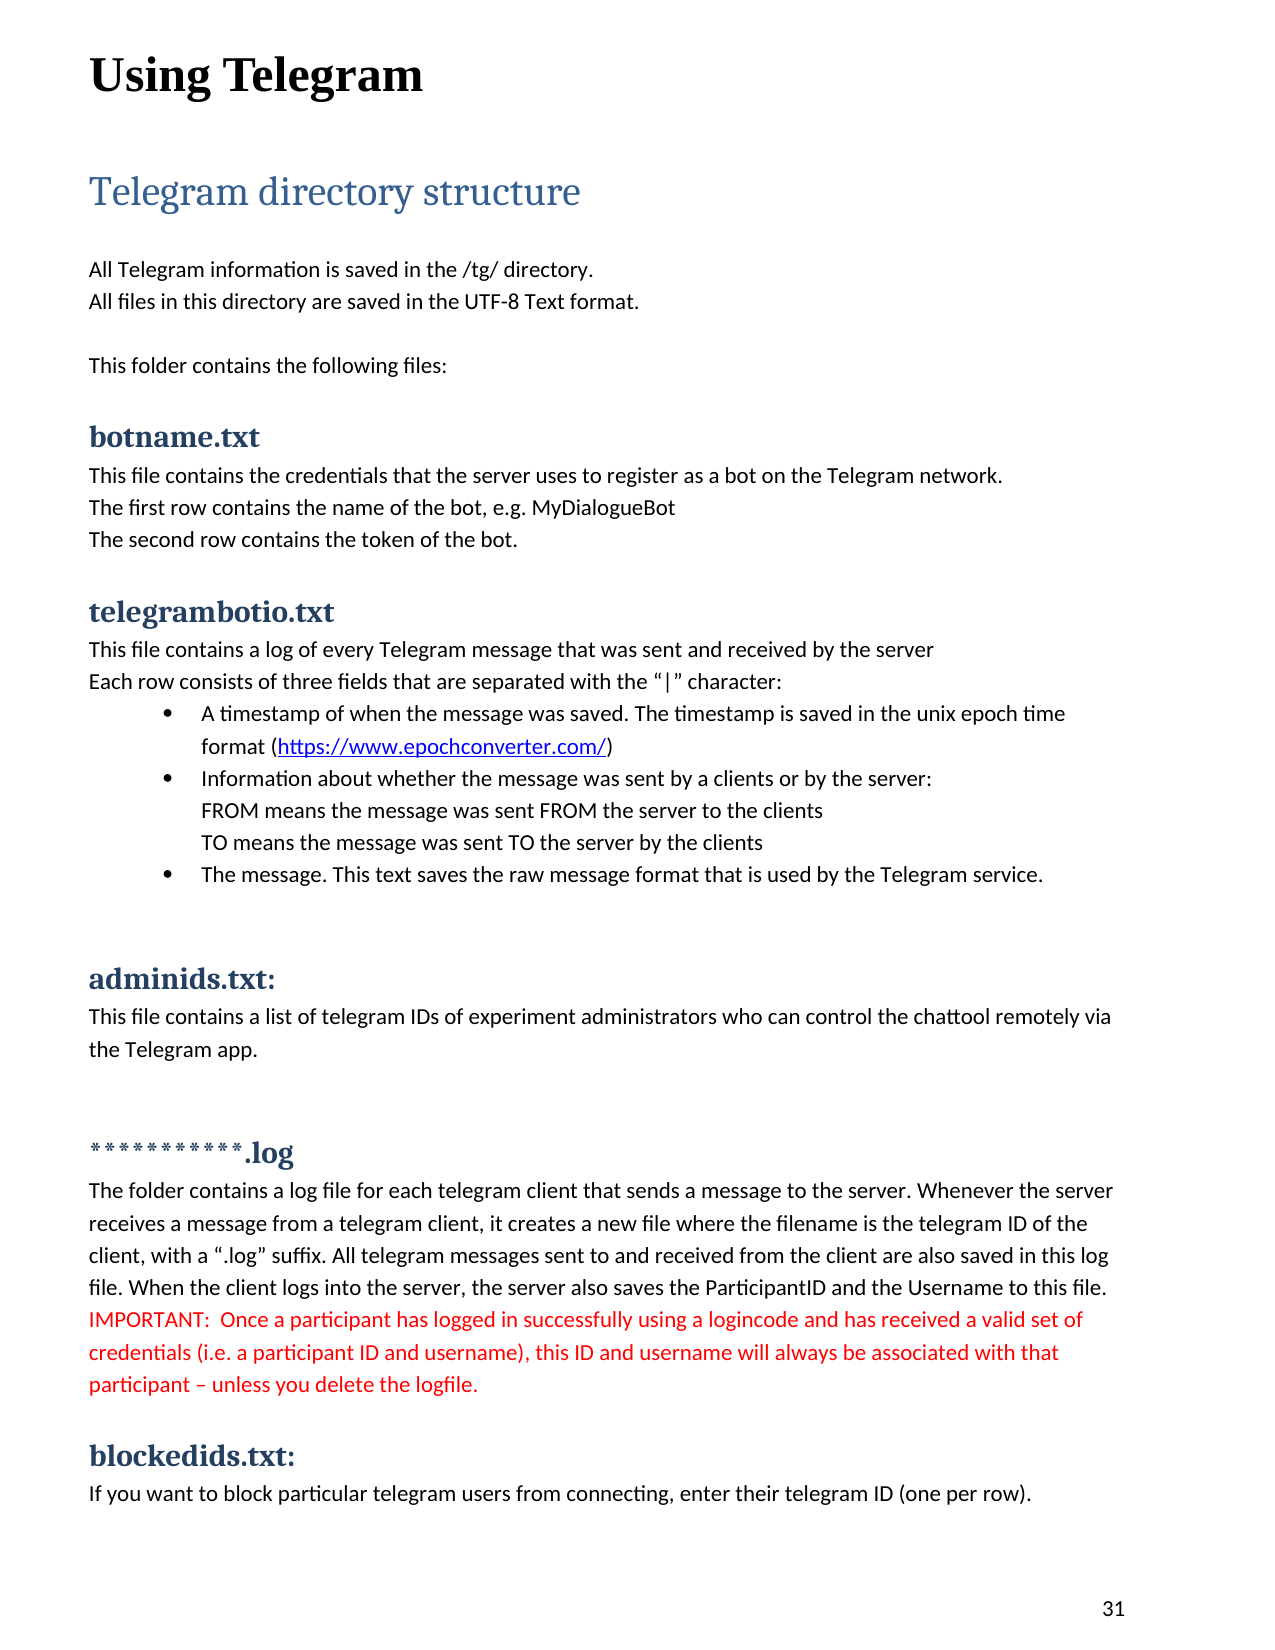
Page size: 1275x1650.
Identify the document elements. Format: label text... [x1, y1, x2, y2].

subtitle blockedids.txt: [89, 1438, 1125, 1474]
list A timestamp of when the message was saved. The timestamp is saved in the unix epoch time format (https://www.epochconverter.com/) [164, 699, 1125, 760]
subtitle botname.txt [89, 420, 1125, 456]
text The second row contains the token of the bot. [89, 525, 1125, 553]
subtitle ***********.log [89, 1135, 1125, 1171]
subtitle Using Telegram [89, 44, 1125, 102]
text Each row consists of three fields that are separated with the “|” character: [89, 667, 1125, 695]
subtitle adminids.txt: [89, 961, 1125, 997]
text This file contains a log of every Telegram message that was sent and received by the server [89, 635, 1125, 663]
text The folder contains a log file for each telegram client that sends a message to the server. Whenever the server receives a message from a telegram client, it creates a new file where the filename is the telegram ID of the client, with a “.log” suffix. All telegram messages sent to and received from the client are also saved in this log file. When the client logs into the server, the server also saves the ParticipantID and the Username to this file. [89, 1177, 1125, 1301]
text All Telegram information is saved in the /tg/ directory. [89, 255, 1125, 283]
list Information about whether the message was sent by a clients or by the server: FROM means the message was sent FROM the server to the clients TO means the message was sent TO the server by the clients [164, 764, 1125, 856]
text If you want to block particular telegram users from connecting, enter their telegram ID (one per row). [89, 1479, 1125, 1508]
subtitle Telegram directory structure [89, 167, 1125, 215]
text IMPORTANT: Once a participant has logged in successfully using a logincode and has received a valid set of credentials (i.e. a participant ID and username), this ID and username will always be associated with that participant – unless you delete the logfile. [89, 1305, 1125, 1398]
text All files in this directory are saved in the UTF-8 Text format. [89, 287, 1125, 315]
text This file contains a list of telegram IDs of experiment administrators who can control the chattool remotely via the Telegram app. [89, 1002, 1125, 1063]
subtitle telegrambotio.txt [89, 594, 1125, 630]
list The message. This text saves the raw message format that is used by the Telegram service. [164, 861, 1125, 888]
text This folder contains the following files: [89, 351, 1125, 379]
text This file contains the credentials that the server uses to register as a bot on the Telegram network. [89, 461, 1125, 489]
text The first row contains the name of the bot, e.g. MyDialogueBot [89, 493, 1125, 521]
